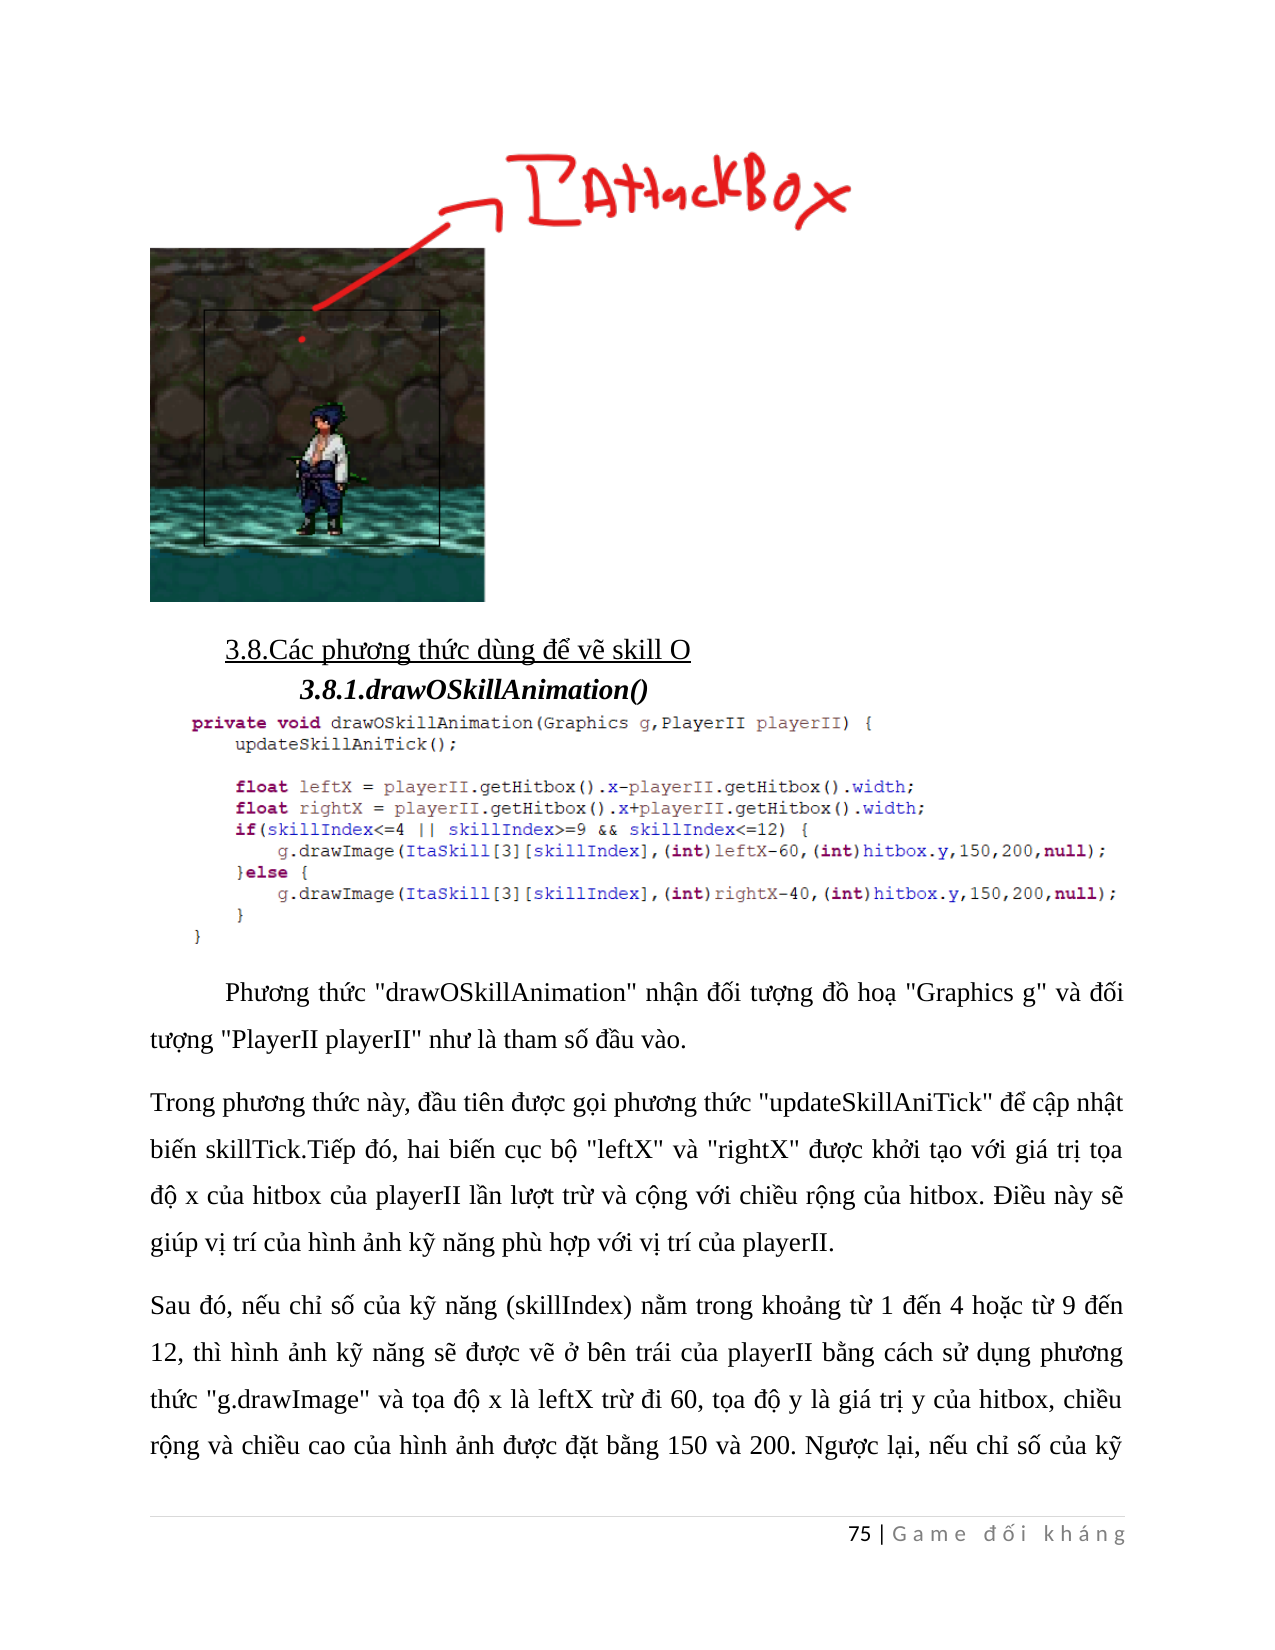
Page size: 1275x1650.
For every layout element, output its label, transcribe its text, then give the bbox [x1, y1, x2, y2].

picture [150, 708, 1125, 946]
picture [150, 150, 852, 602]
text Phương thức "drawOSkillAnimation" nhận đối tượng đồ hoạ "Graphics g" và đối tượng "PlayerII playerII" như là tham số đầu vào. [150, 976, 1125, 1054]
text Trong phương thức này, đầu tiên được gọi phương thức "updateSkillAniTick" để cập nhật biến skillTick.Tiếp đó, hai biến cục bộ "leftX" và "rightX" được khởi tạo với giá trị tọa độ x của hitbox của playerII lần lượt trừ và cộng với chiều rộng của hitbox. Điều này sẽ giúp vị trí của hình ảnh kỹ năng phù hợp với vị trí của playerII. [150, 1086, 1125, 1257]
subtitle 3.8.1.drawOSkillAnimation() [225, 672, 1125, 706]
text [150, 1289, 1125, 1461]
subtitle 3.8.Các phương thức dùng để vẽ skill O [150, 632, 1125, 665]
